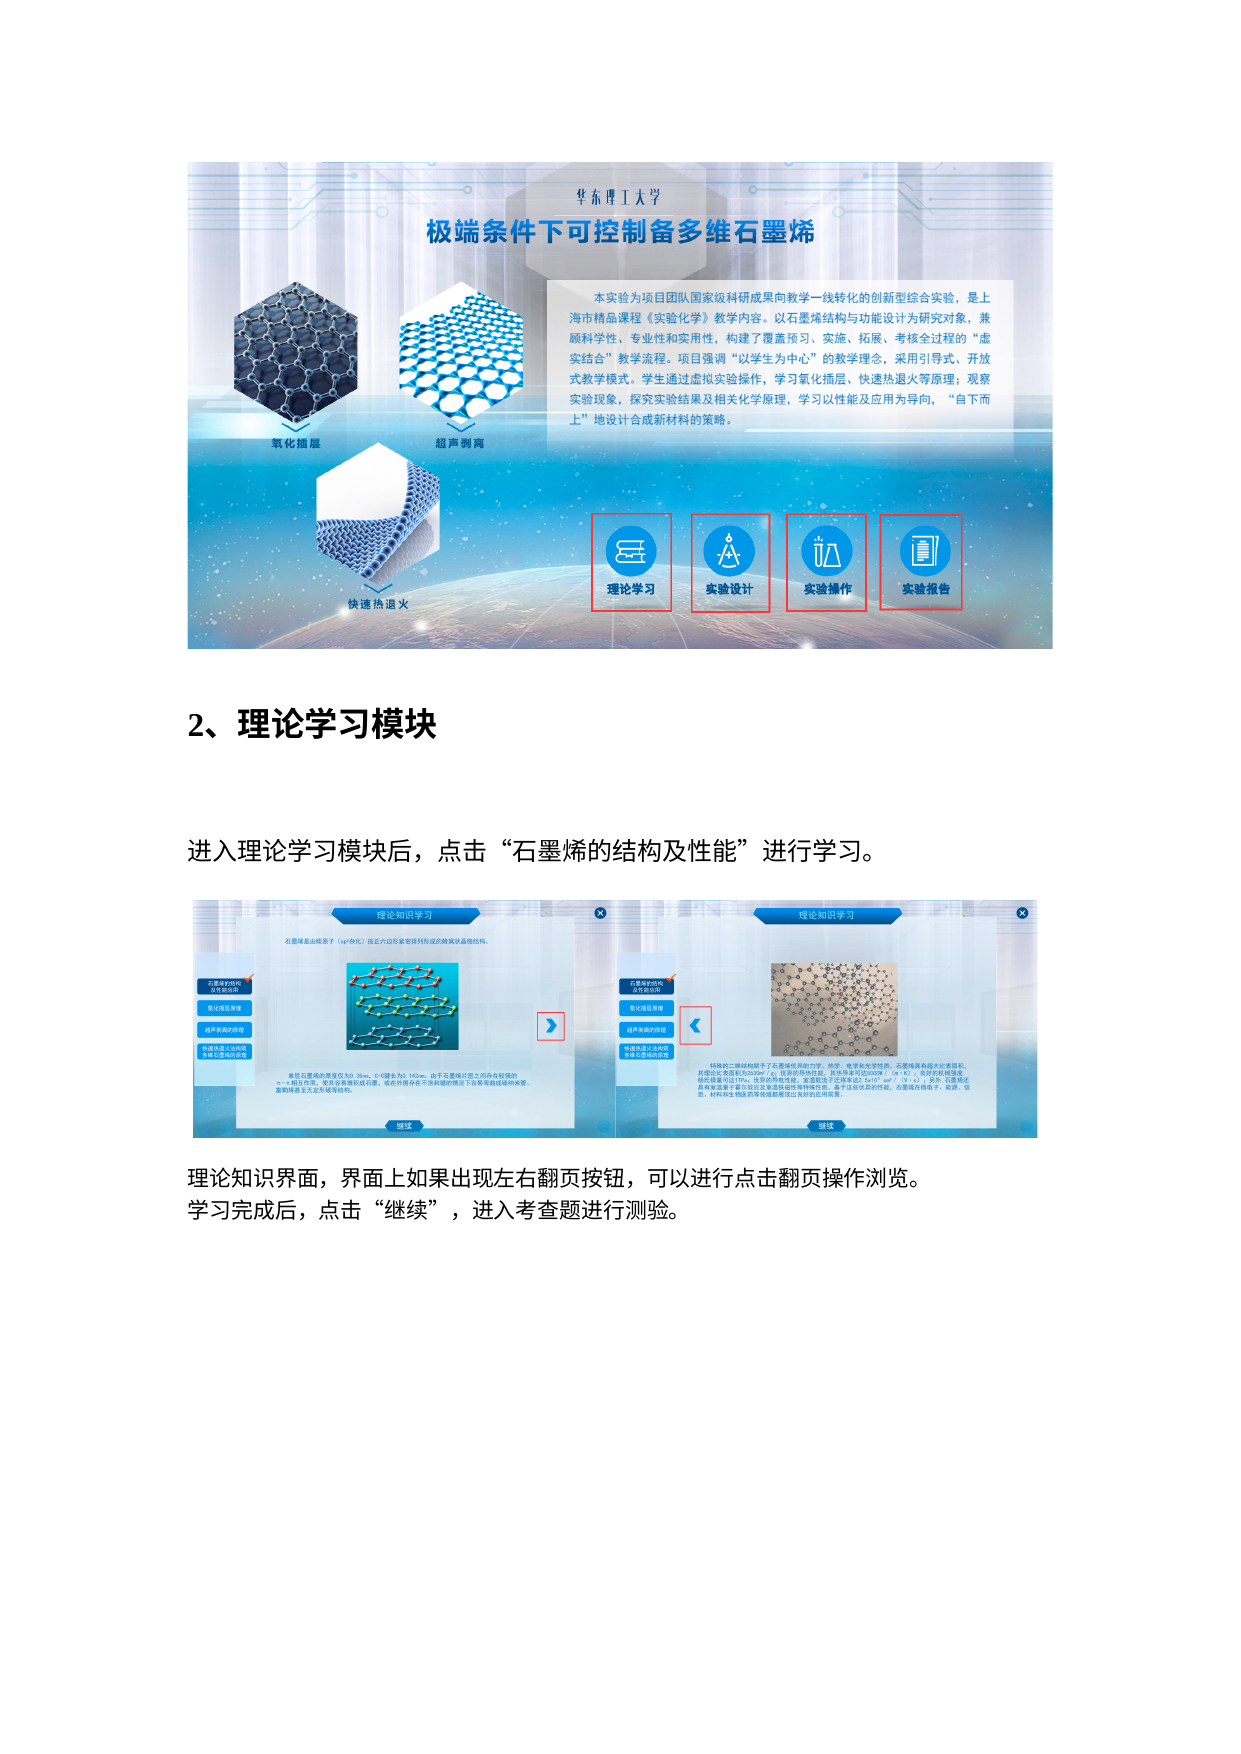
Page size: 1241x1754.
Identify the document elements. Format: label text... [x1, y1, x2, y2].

text 理论知识界面，界面上如果出现左右翻页按钮，可以进行点击翻页操作浏览。 [187, 1160, 1053, 1193]
picture [1032, 480, 1042, 484]
picture [1037, 490, 1043, 497]
picture [193, 900, 1038, 1138]
text 进入理论学习模块后，点击“石墨烯的结构及性能”进行学习。 [187, 817, 1053, 882]
picture [187, 162, 1053, 649]
subtitle 2、理论学习模块 [187, 690, 1053, 755]
text 学习完成后，点击“继续”，进入考查题进行测验。 [187, 1193, 1053, 1225]
